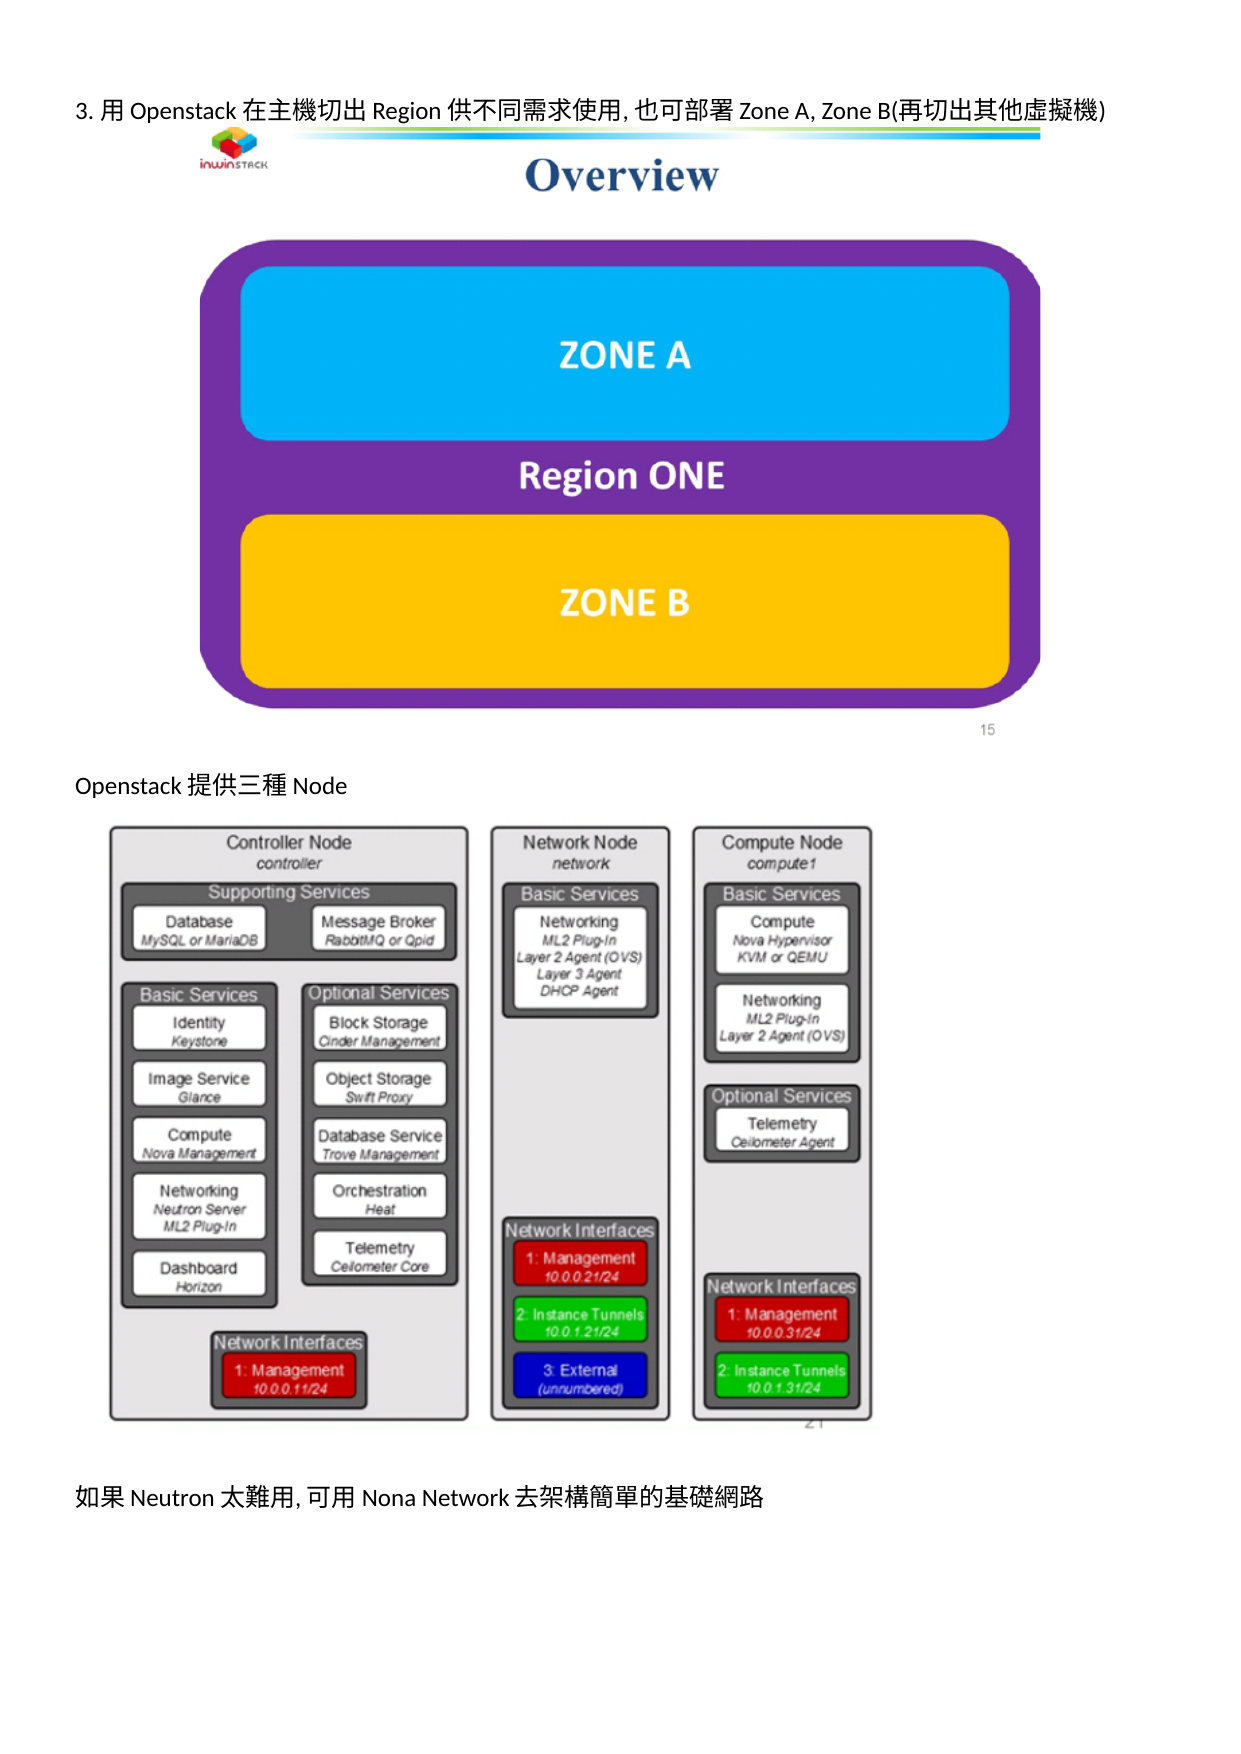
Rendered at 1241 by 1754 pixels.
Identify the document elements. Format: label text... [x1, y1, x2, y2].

picture [199, 127, 1041, 737]
text 如果Neutron太難用, 可用Nona Network去架構簡單的基礎網路 [75, 1477, 1165, 1514]
picture [75, 802, 883, 1432]
text 3. 用Openstack 在主機切出Region 供不同需求使用, 也可部署Zone A, Zone B(再切出其他虛擬機) [75, 89, 1165, 127]
text Openstack 提供三種Node [75, 764, 1165, 802]
